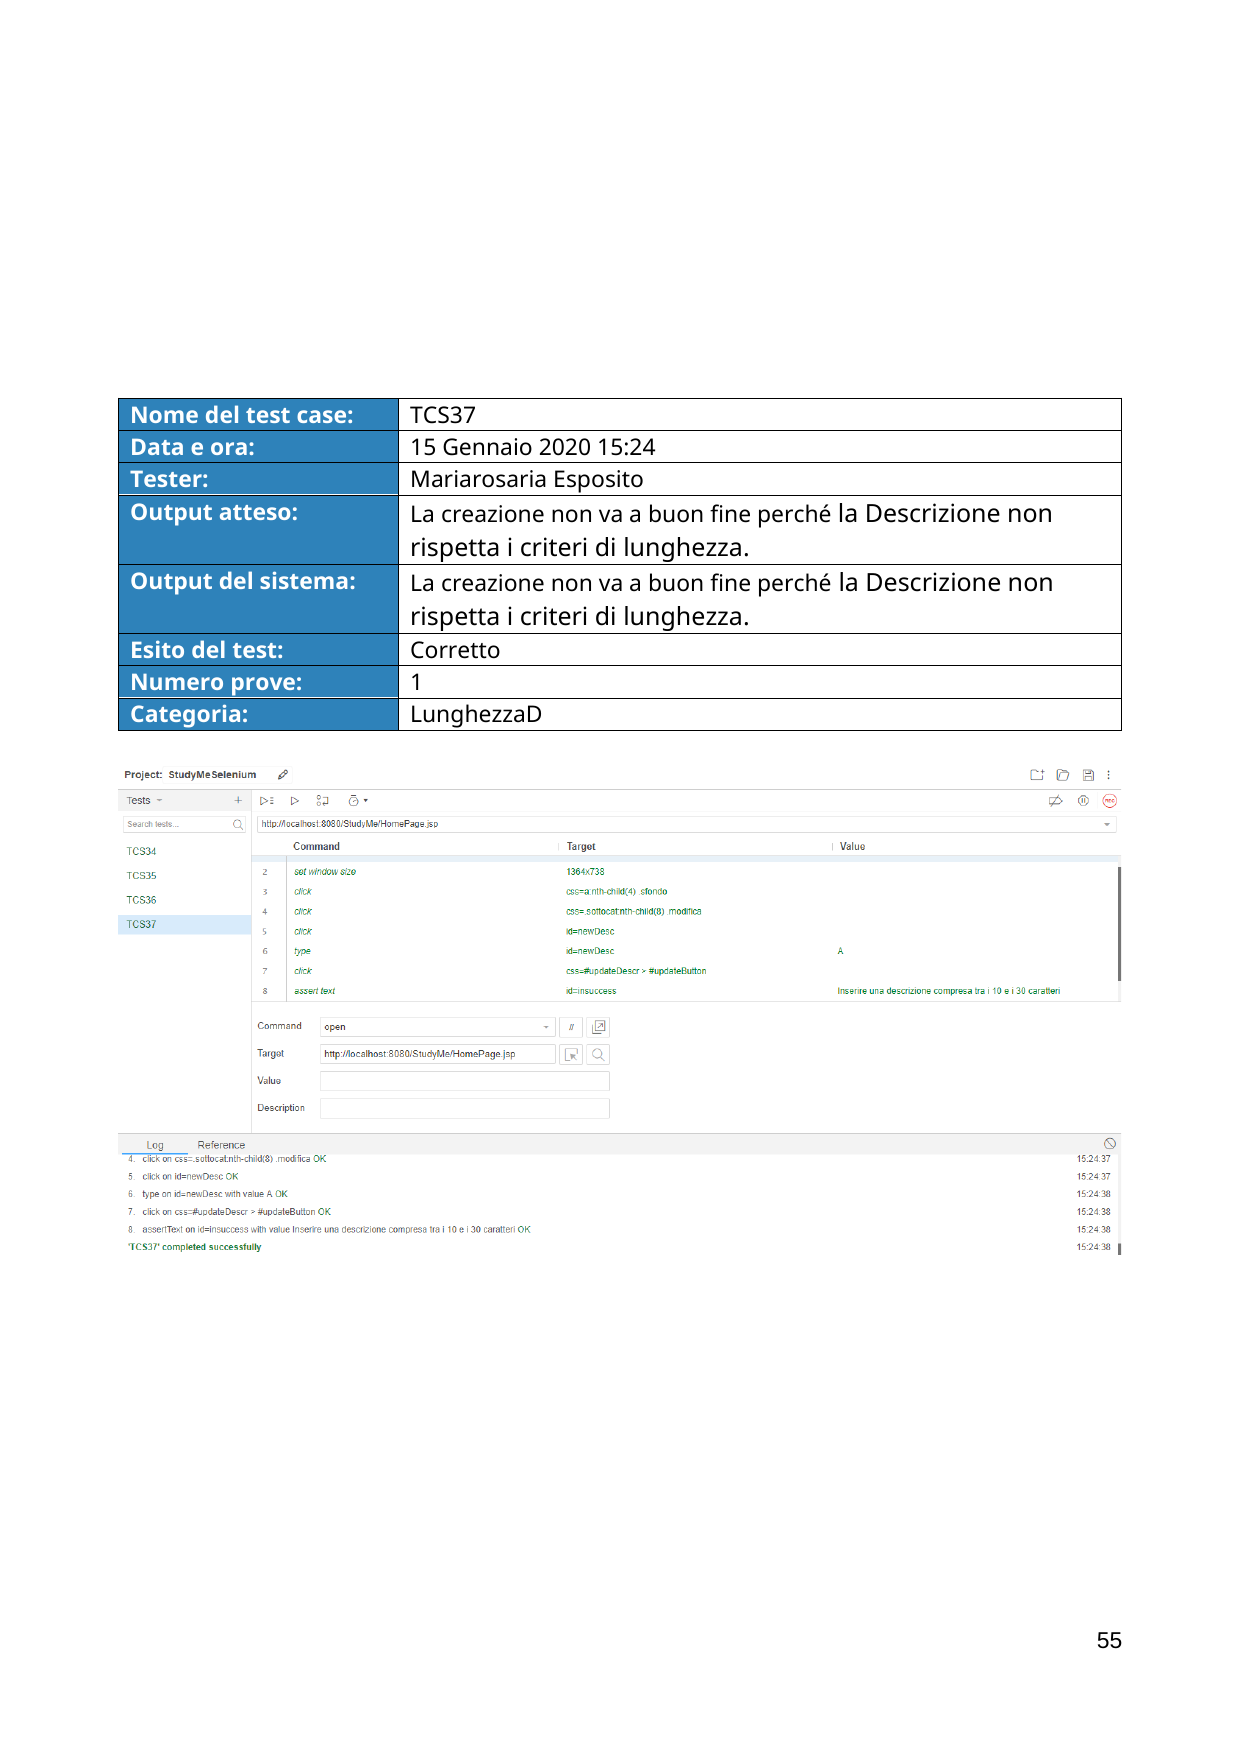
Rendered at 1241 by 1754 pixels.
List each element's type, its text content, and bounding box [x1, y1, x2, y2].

table_cell Data e ora: [119, 431, 398, 462]
table_cell Corretto [399, 634, 1121, 665]
table_cell 1 [399, 666, 1121, 697]
table_cell Categoria: [119, 699, 398, 730]
table_header Nome del test case: [119, 399, 398, 430]
table_cell Esito del test: [119, 634, 398, 665]
picture [118, 762, 1122, 1255]
table_cell Output del sistema: [119, 565, 398, 633]
table_header TCS37 [399, 399, 1121, 430]
table_cell La creazione non va a buon fine perché la Descrizione non rispetta i criteri di lunghezza. [399, 565, 1121, 633]
table_cell LunghezzaD [399, 699, 1121, 730]
table_cell Output atteso: [119, 496, 398, 564]
table_cell Mariarosaria Esposito [399, 463, 1121, 494]
table_cell 15 Gennaio 2020 15:24 [399, 431, 1121, 462]
table_cell Tester: [119, 463, 398, 494]
table_cell La creazione non va a buon fine perché la Descrizione non rispetta i criteri di lunghezza. [399, 496, 1121, 564]
table_cell Numero prove: [119, 666, 398, 697]
